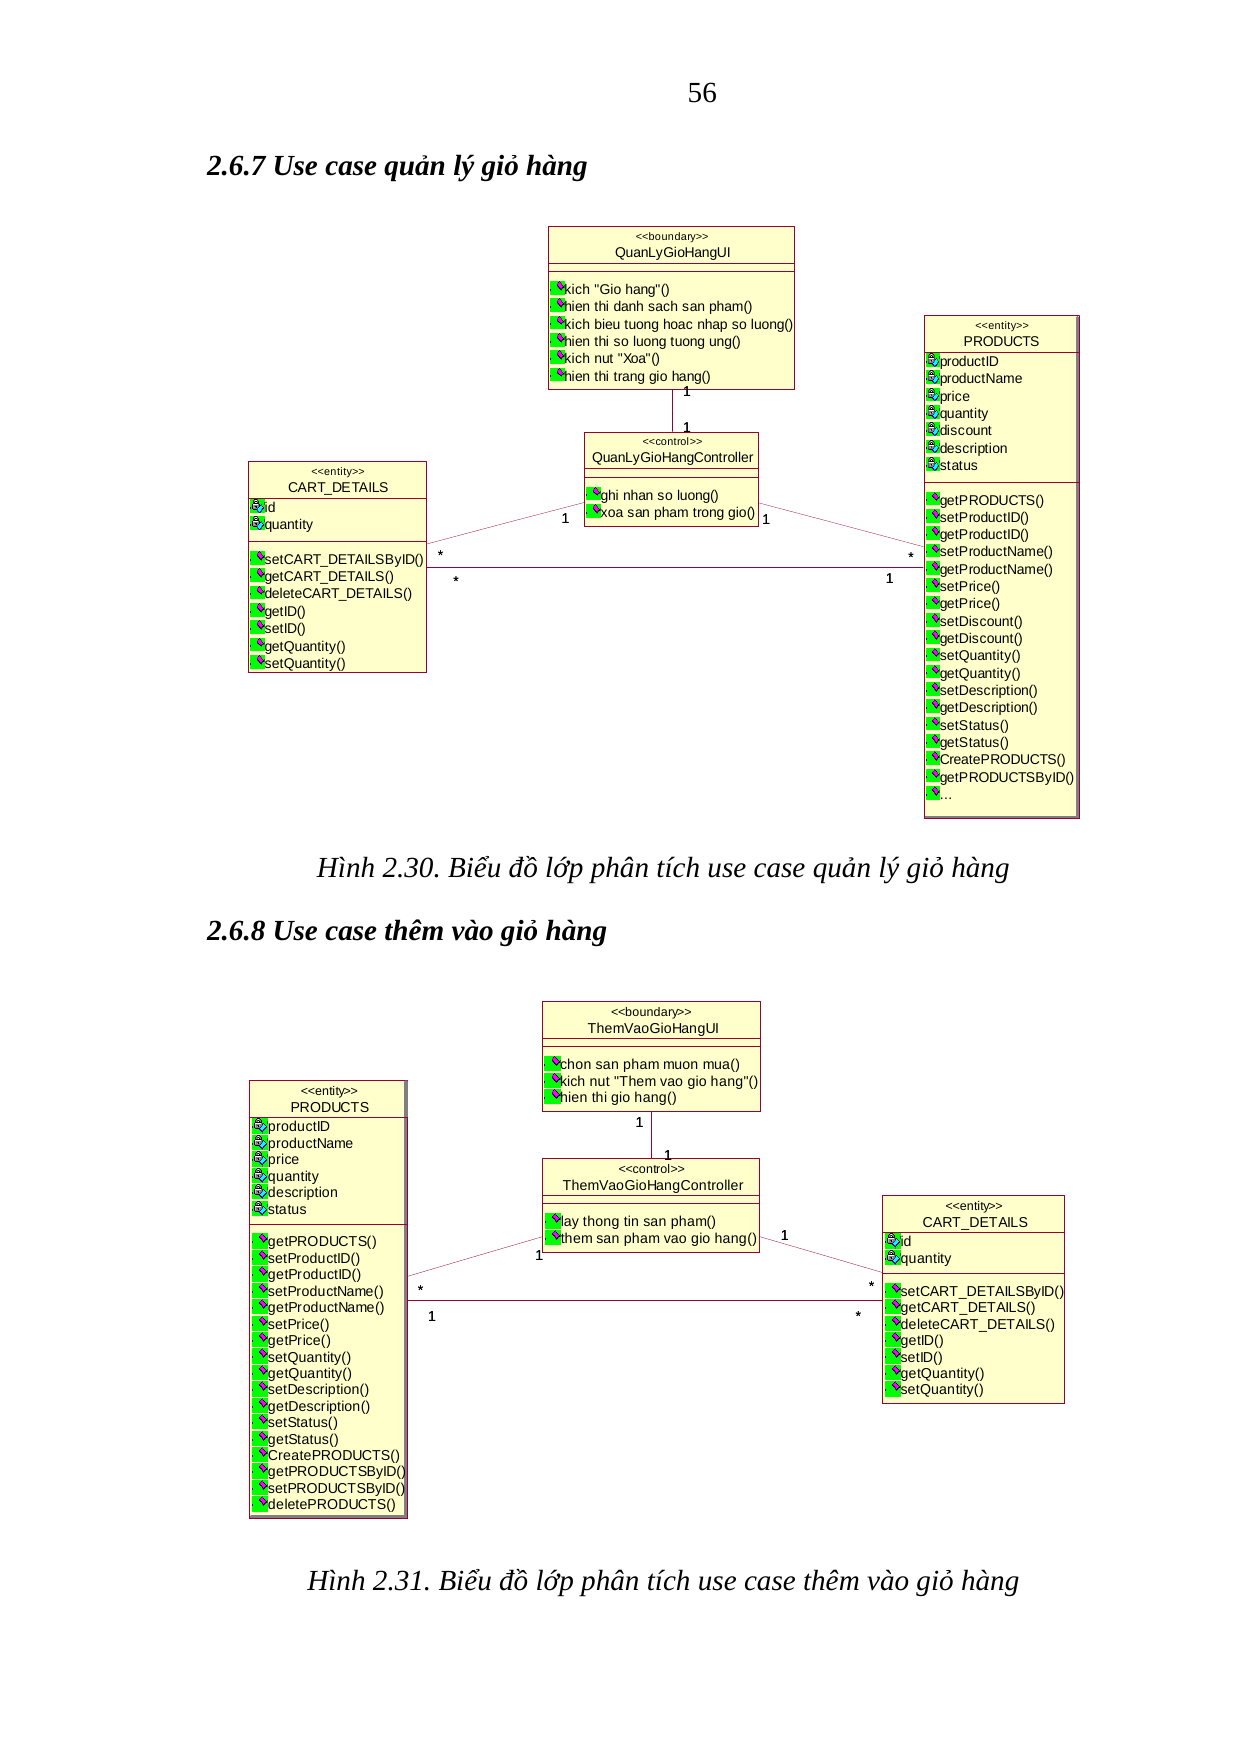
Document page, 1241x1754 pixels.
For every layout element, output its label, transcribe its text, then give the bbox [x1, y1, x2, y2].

subtitle Use case quản lý giỏ hàng [207, 148, 1122, 181]
subtitle Use case thêm vào giỏ hàng [207, 913, 1122, 946]
